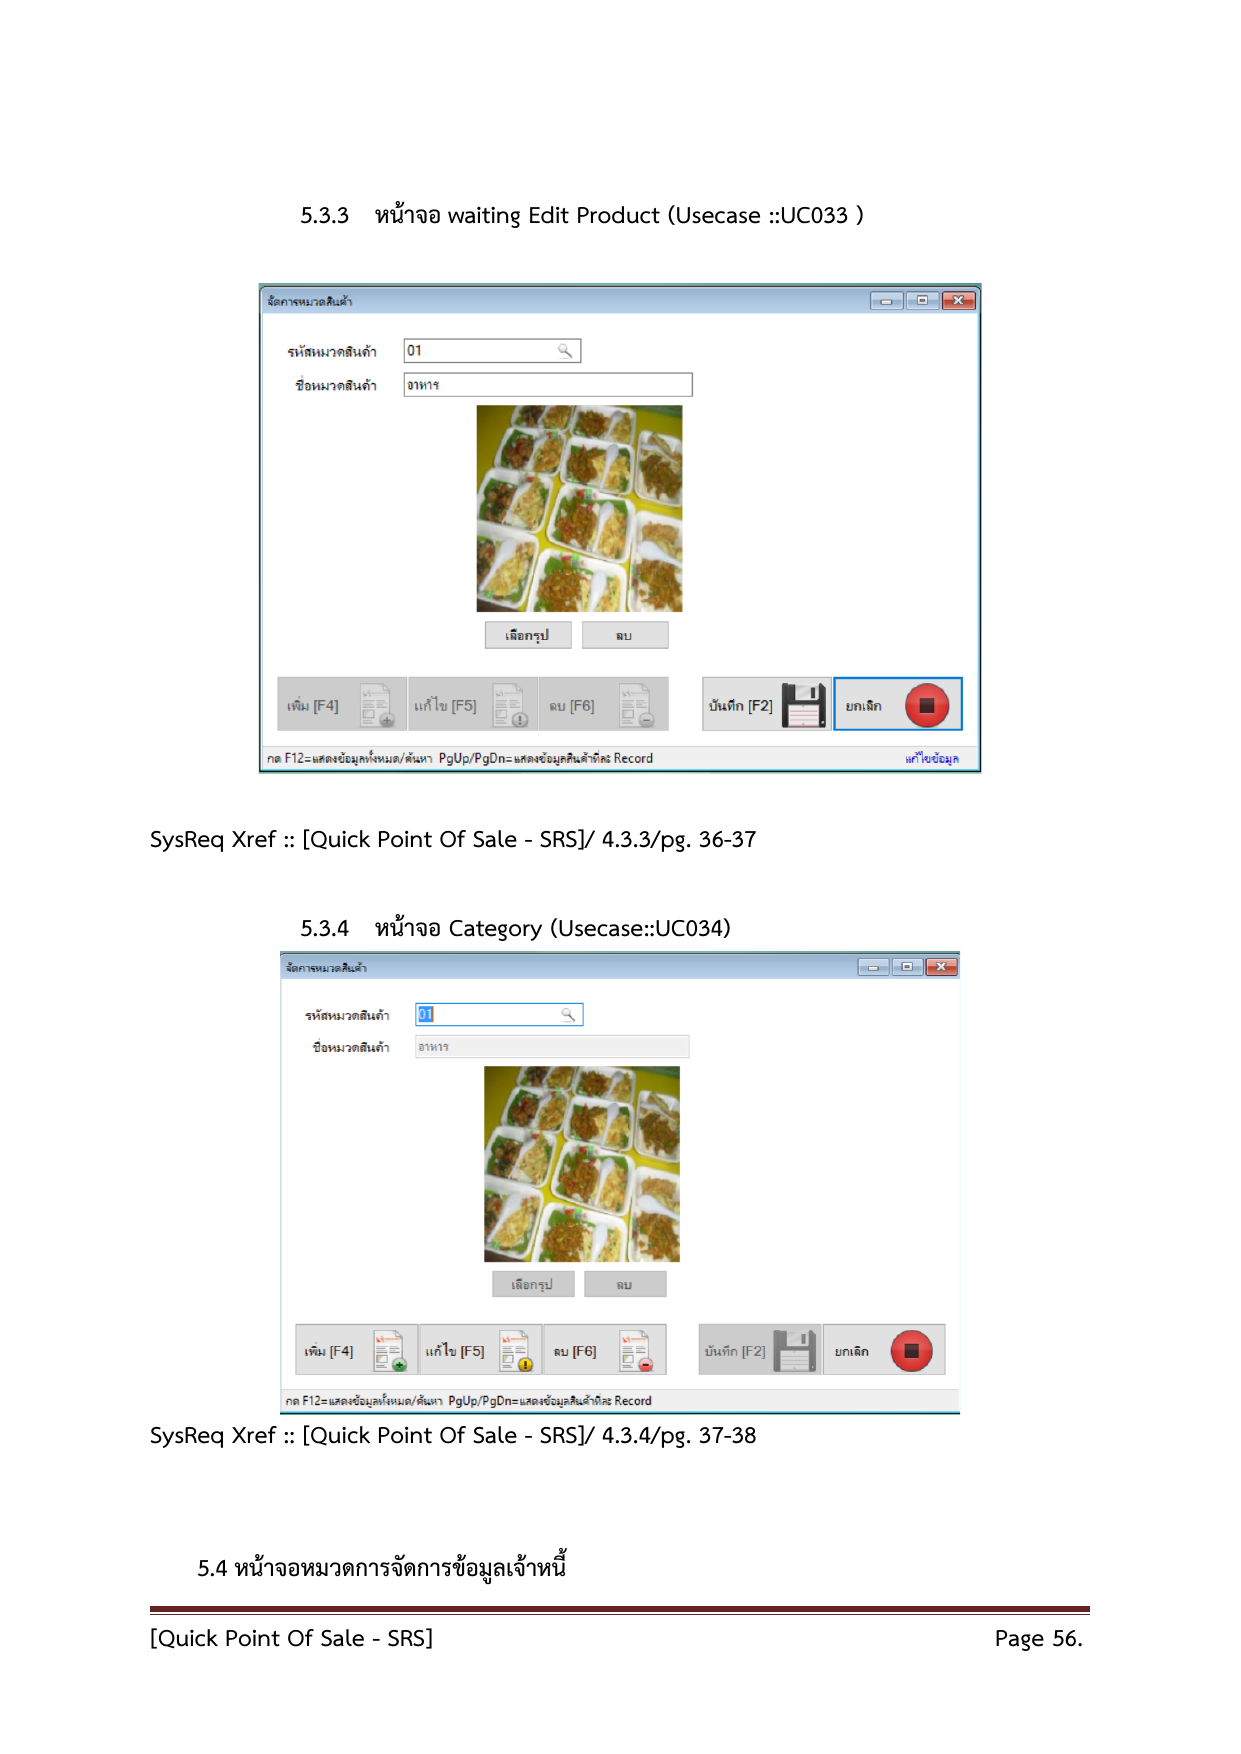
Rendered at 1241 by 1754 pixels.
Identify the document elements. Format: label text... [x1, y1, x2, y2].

text 5.3.4 หน้าจอ Category (Usecase::UC034) [225, 907, 1090, 951]
list หน้าจอwaiting Edit Product (Usecase ::UC033 ) [300, 194, 1090, 239]
list หน้าจอหมวดการจัดการข้อมูลเจ้าหนี้ [197, 1547, 1090, 1592]
text SysReq Xref :: [Quick Point Of Sale - SRS]/ 4.3.4/pg. 37-38 [150, 1414, 1090, 1459]
text SysReq Xref :: [Quick Point Of Sale - SRS]/ 4.3.3/pg. 36-37 [150, 818, 1090, 862]
picture [280, 951, 961, 1415]
picture [258, 283, 982, 774]
